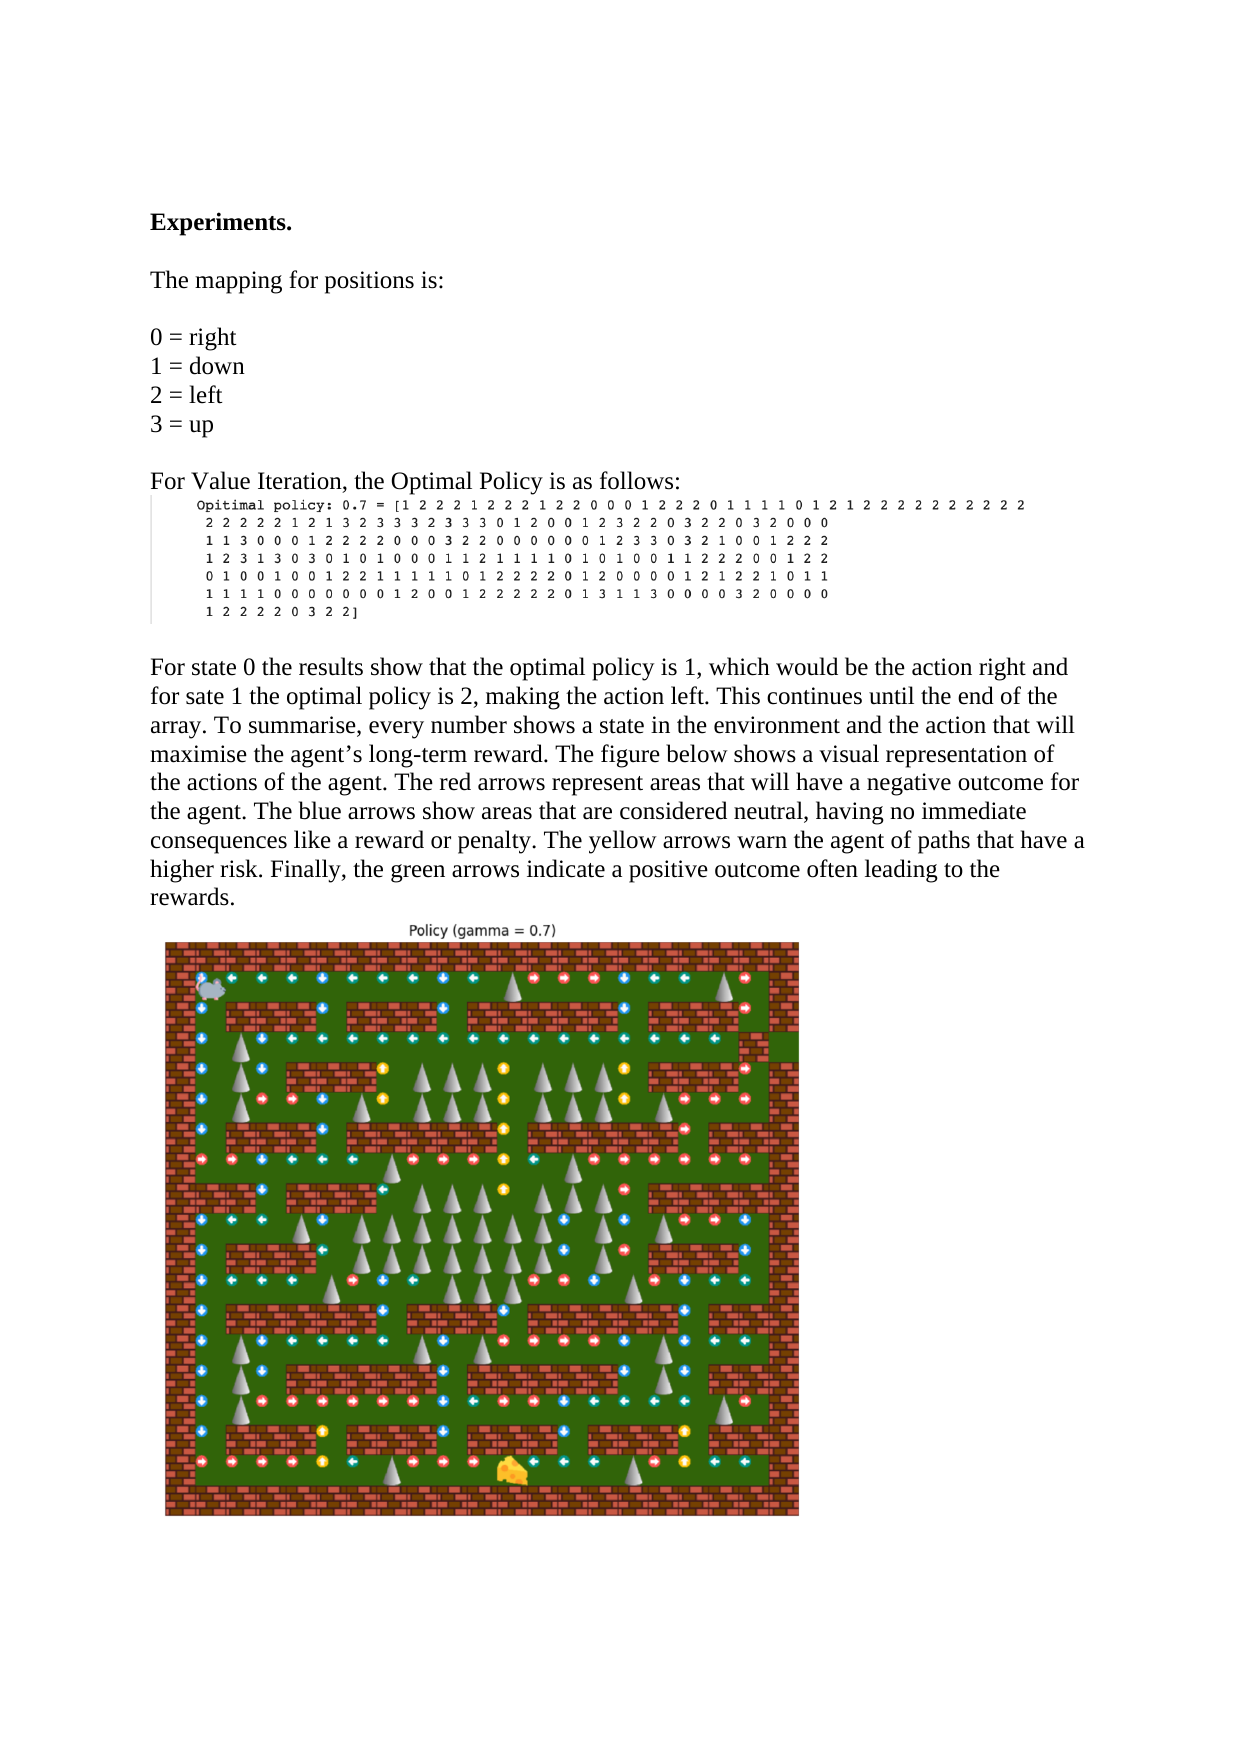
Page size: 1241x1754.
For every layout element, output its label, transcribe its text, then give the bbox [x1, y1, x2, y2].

text For Value Iteration, the Optimal Policy is as follows: [150, 466, 1090, 495]
text 3 = up [150, 409, 1090, 437]
picture [119, 922, 873, 1526]
text 0 = right [150, 322, 1090, 351]
text 1 = down [150, 351, 1090, 380]
text The mapping for positions is: [150, 265, 1090, 294]
text Experiments. [150, 207, 1090, 236]
text For state 0 the results show that the optimal policy is 1, which would be the action right and for sate 1 the optimal policy is 2, making the action left. This continues until the end of the array. To summarise, every number shows a state in the environment and the action that will maximise the agent’s long-term reward. The figure below shows a visual representation of the actions of the agent. The red arrows represent areas that will have a negative outcome for the agent. The blue arrows show areas that are considered neutral, having no immediate consequences like a reward or penalty. The yellow arrows warn the agent of paths that have a higher risk. Finally, the green arrows indicate a positive outcome often leading to the rewards. [150, 652, 1090, 911]
picture [150, 495, 1091, 624]
text 2 = left [150, 380, 1090, 409]
